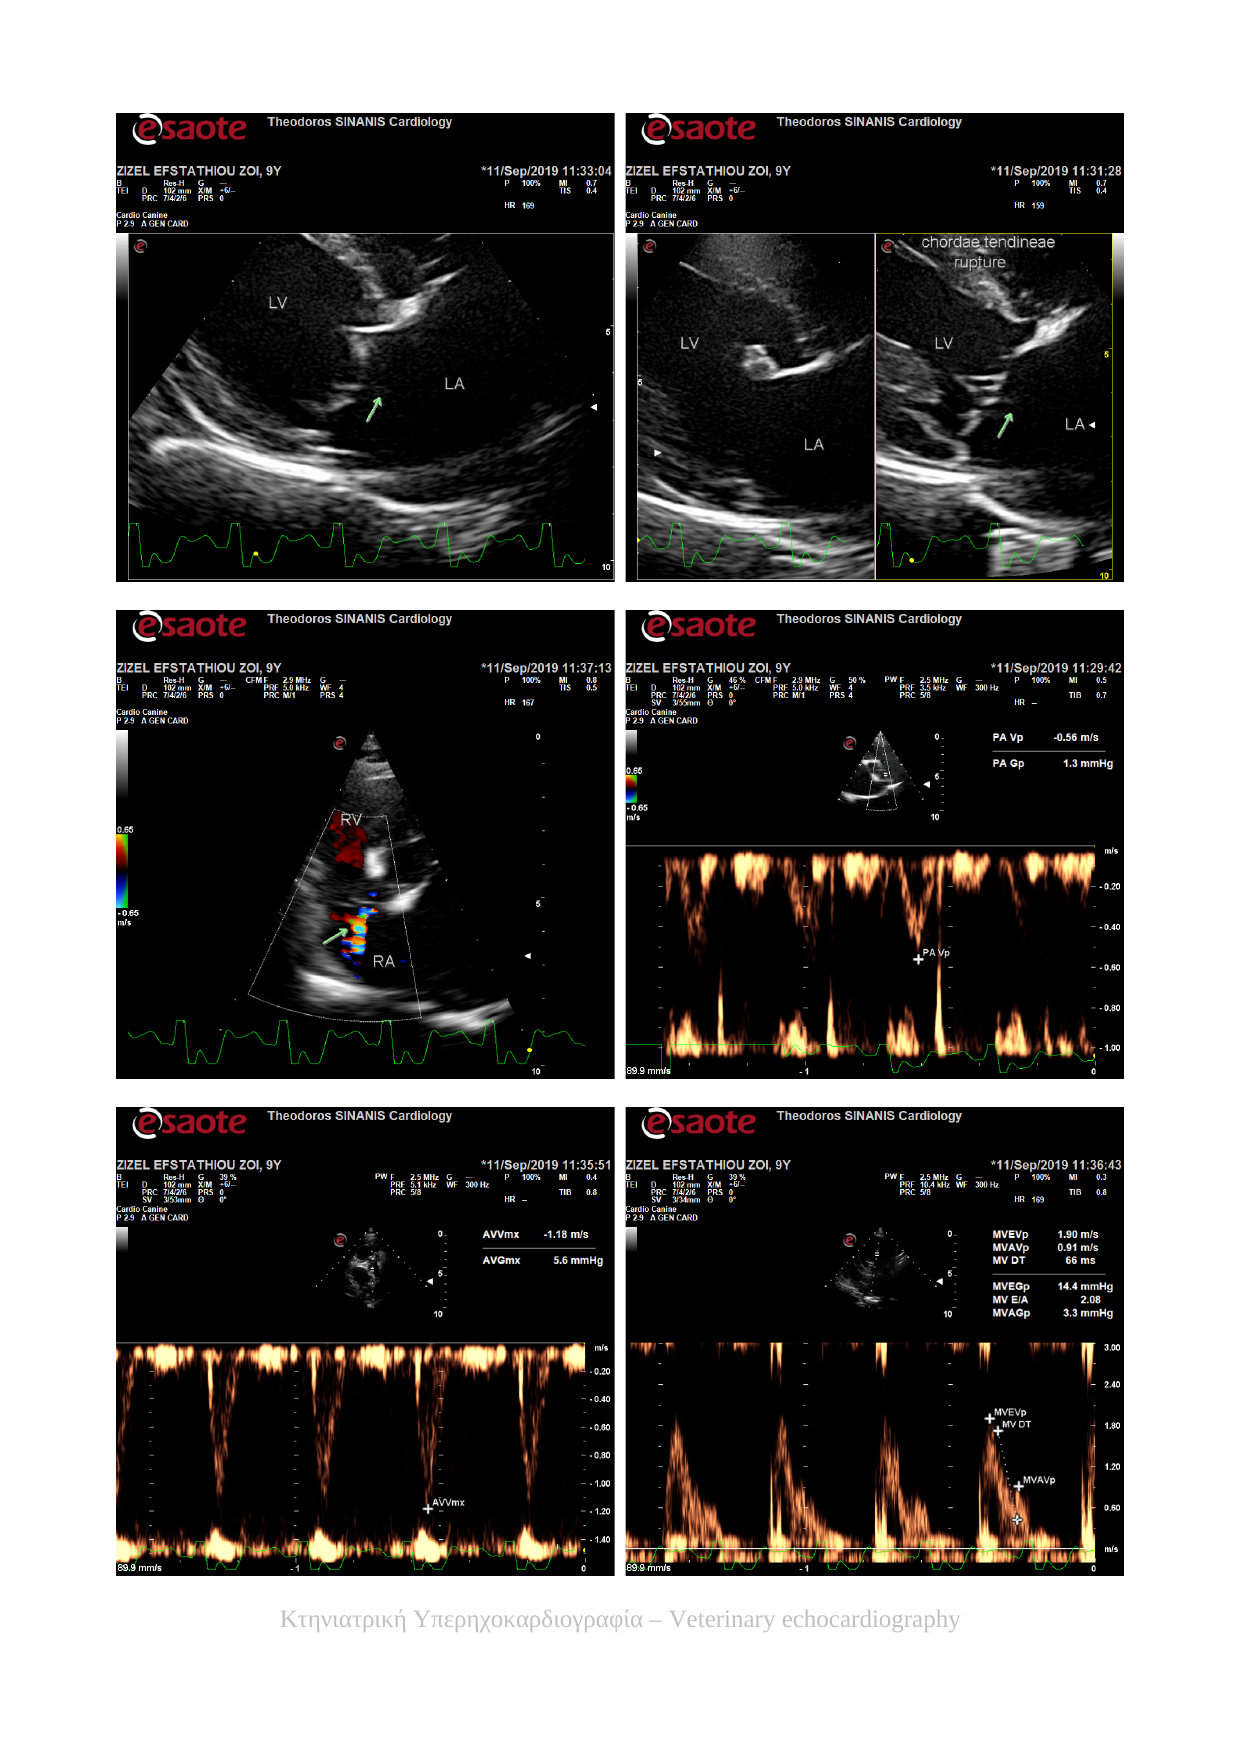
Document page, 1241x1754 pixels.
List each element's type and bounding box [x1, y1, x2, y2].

picture [116, 1107, 615, 1576]
picture [625, 1107, 1124, 1576]
picture [116, 113, 615, 582]
picture [625, 610, 1124, 1079]
picture [116, 610, 615, 1079]
picture [625, 113, 1124, 582]
